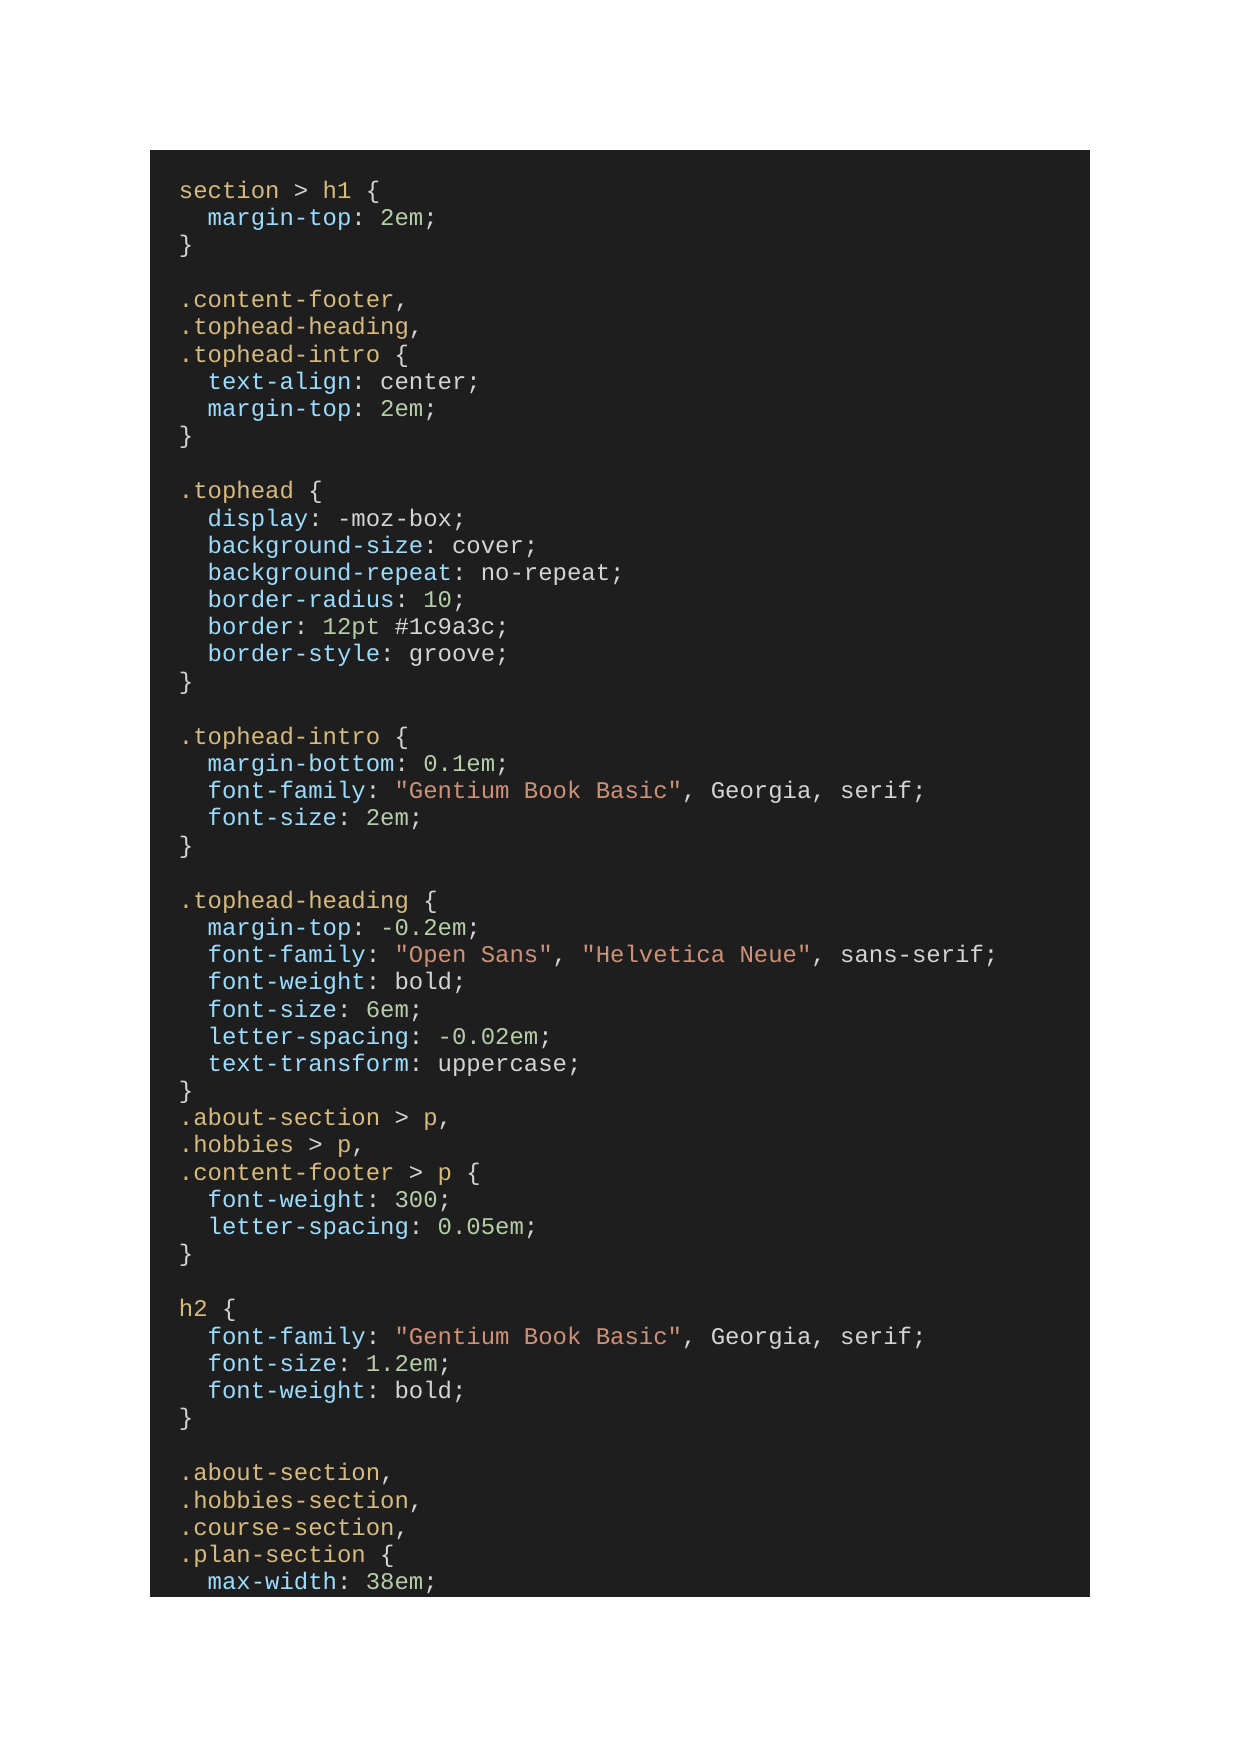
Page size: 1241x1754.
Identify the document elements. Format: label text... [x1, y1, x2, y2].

text .content-footer > p { [150, 1160, 1090, 1187]
text } [150, 423, 1090, 451]
text font-weight: bold; [150, 970, 1090, 997]
text .tophead { [150, 479, 1090, 506]
text letter-spacing: 0.05em; [150, 1214, 1090, 1242]
text margin-top: -0.2em; [150, 915, 1090, 943]
text .content-footer, [150, 288, 1090, 315]
text font-weight: bold; [150, 1378, 1090, 1406]
text .about-section > p, [150, 1106, 1090, 1133]
text .tophead-intro { [150, 724, 1090, 751]
text } [150, 669, 1090, 696]
text font-family: "Gentium Book Basic", Georgia, serif; [150, 1324, 1090, 1351]
text font-weight: 300; [150, 1187, 1090, 1214]
text } [150, 232, 1090, 259]
text section > h1 { [150, 178, 1090, 205]
text font-family: "Open Sans", "Helvetica Neue", sans-serif; [150, 943, 1090, 970]
text margin-top: 2em; [150, 205, 1090, 232]
text h2 { [150, 1297, 1090, 1324]
text letter-spacing: -0.02em; [150, 1024, 1090, 1051]
text .course-section, [150, 1515, 1090, 1542]
text background-size: cover; [150, 533, 1090, 560]
text font-size: 1.2em; [150, 1351, 1090, 1378]
text max-width: 38em; [150, 1569, 1090, 1597]
text border-radius: 10; [150, 587, 1090, 615]
text text-align: center; [150, 369, 1090, 396]
text .about-section, [150, 1461, 1090, 1488]
text .hobbies-section, [150, 1488, 1090, 1515]
text text-transform: uppercase; [150, 1051, 1090, 1078]
text .hobbies > p, [150, 1133, 1090, 1160]
text } [150, 833, 1090, 860]
text } [150, 1078, 1090, 1106]
text } [150, 1242, 1090, 1269]
text display: -moz-box; [150, 506, 1090, 533]
text margin-top: 2em; [150, 396, 1090, 423]
text background-repeat: no-repeat; [150, 560, 1090, 587]
text .plan-section { [150, 1542, 1090, 1569]
text .tophead-heading { [150, 888, 1090, 915]
text border-style: groove; [150, 642, 1090, 669]
text font-size: 6em; [150, 997, 1090, 1024]
text } [150, 1406, 1090, 1433]
text .tophead-intro { [150, 342, 1090, 369]
text font-size: 2em; [150, 806, 1090, 833]
text margin-bottom: 0.1em; [150, 751, 1090, 779]
text .tophead-heading, [150, 315, 1090, 342]
text font-family: "Gentium Book Basic", Georgia, serif; [150, 779, 1090, 806]
text border: 12pt #1c9a3c; [150, 615, 1090, 642]
